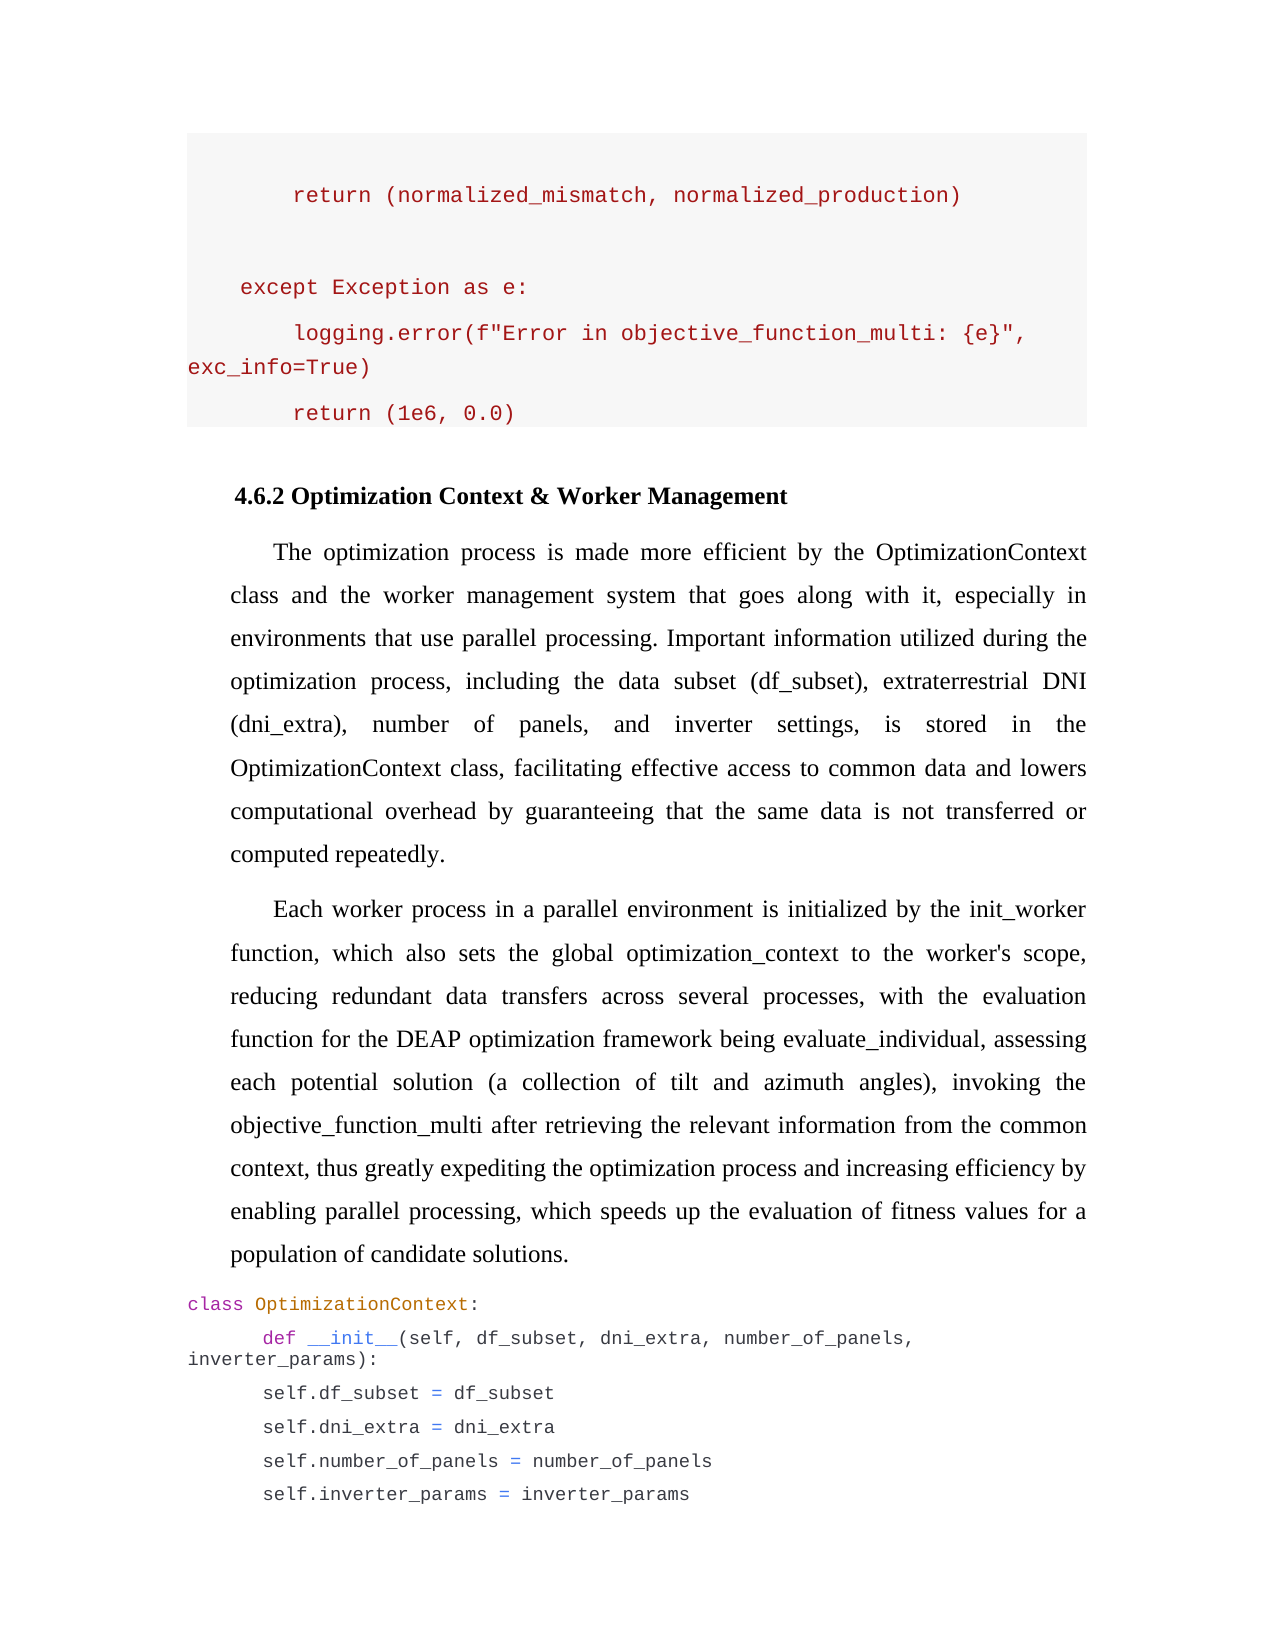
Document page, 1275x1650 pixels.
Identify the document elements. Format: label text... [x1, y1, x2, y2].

text return (1e6, 0.0) [187, 402, 1087, 427]
text except Exception as e: [187, 276, 1087, 301]
text self.inverter_params = inverter_params [187, 1485, 1087, 1506]
text def __init__(self, df_subset, dni_extra, number_of_panels, inverter_params): [187, 1329, 1087, 1371]
text class OptimizationContext: [187, 1295, 1087, 1316]
text self.dni_extra = dni_extra [187, 1418, 1087, 1439]
subtitle 4.6.2 Optimization Context & Worker Management [234, 481, 1087, 510]
text The optimization process is made more efficient by the OptimizationContext class and the worker management system that goes along with it, especially in environments that use parallel processing. Important information utilized during the optimization process, including the data subset (df_subset), extraterrestrial DNI (dni_extra), number of panels, and inverter settings, is stored in the OptimizationContext class, facilitating effective access to common data and lowers computational overhead by guaranteeing that the same data is not transferred or computed repeatedly. [230, 537, 1087, 868]
text self.number_of_panels = number_of_panels [187, 1451, 1087, 1473]
text logging.error(f"Error in objective_function_multi: {e}", exc_info=True) [187, 322, 1087, 381]
text return (normalized_mismatch, normalized_production) [187, 184, 1087, 209]
text self.df_subset = df_subset [187, 1384, 1087, 1405]
text Each worker process in a parallel environment is initialized by the init_worker function, which also sets the global optimization_context to the worker's scope, reducing redundant data transfers across several processes, with the evaluation function for the DEAP optimization framework being evaluate_individual, assessing each potential solution (a collection of tilt and azimuth angles), invoking the objective_function_multi after retrieving the relevant information from the common context, thus greatly expediting the optimization process and increasing efficiency by enabling parallel processing, which speeds up the evaluation of fitness values for a population of candidate solutions. [230, 894, 1087, 1268]
